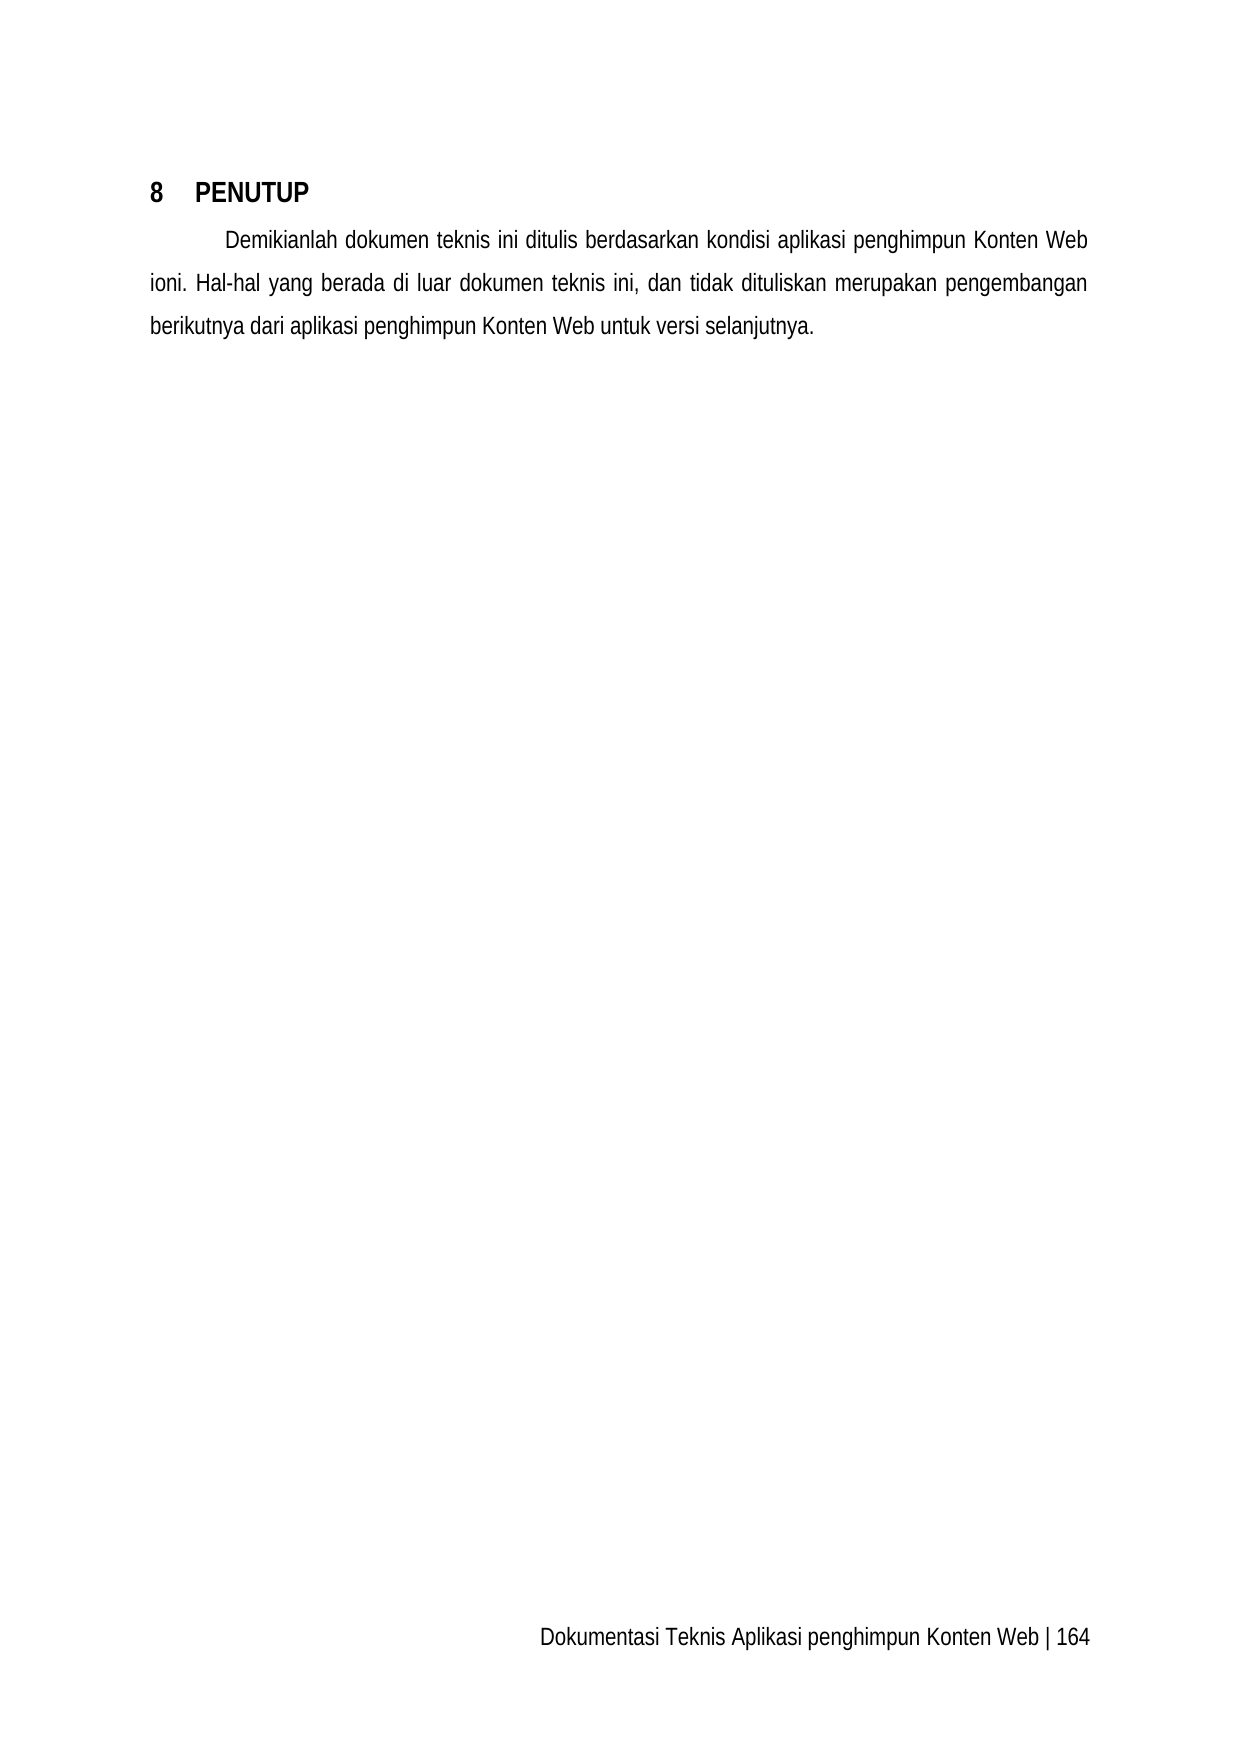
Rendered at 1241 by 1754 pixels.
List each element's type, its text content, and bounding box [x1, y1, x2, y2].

text Demikianlah dokumen teknis ini ditulis berdasarkan kondisi aplikasi penghimpun Konten Web ioni. Hal-hal yang berada di luar dokumen teknis ini, dan tidak dituliskan merupakan pengembangan berikutnya dari aplikasi penghimpun Konten Web untuk versi selanjutnya. [150, 225, 1090, 339]
subtitle PENUTUP [150, 175, 1090, 208]
